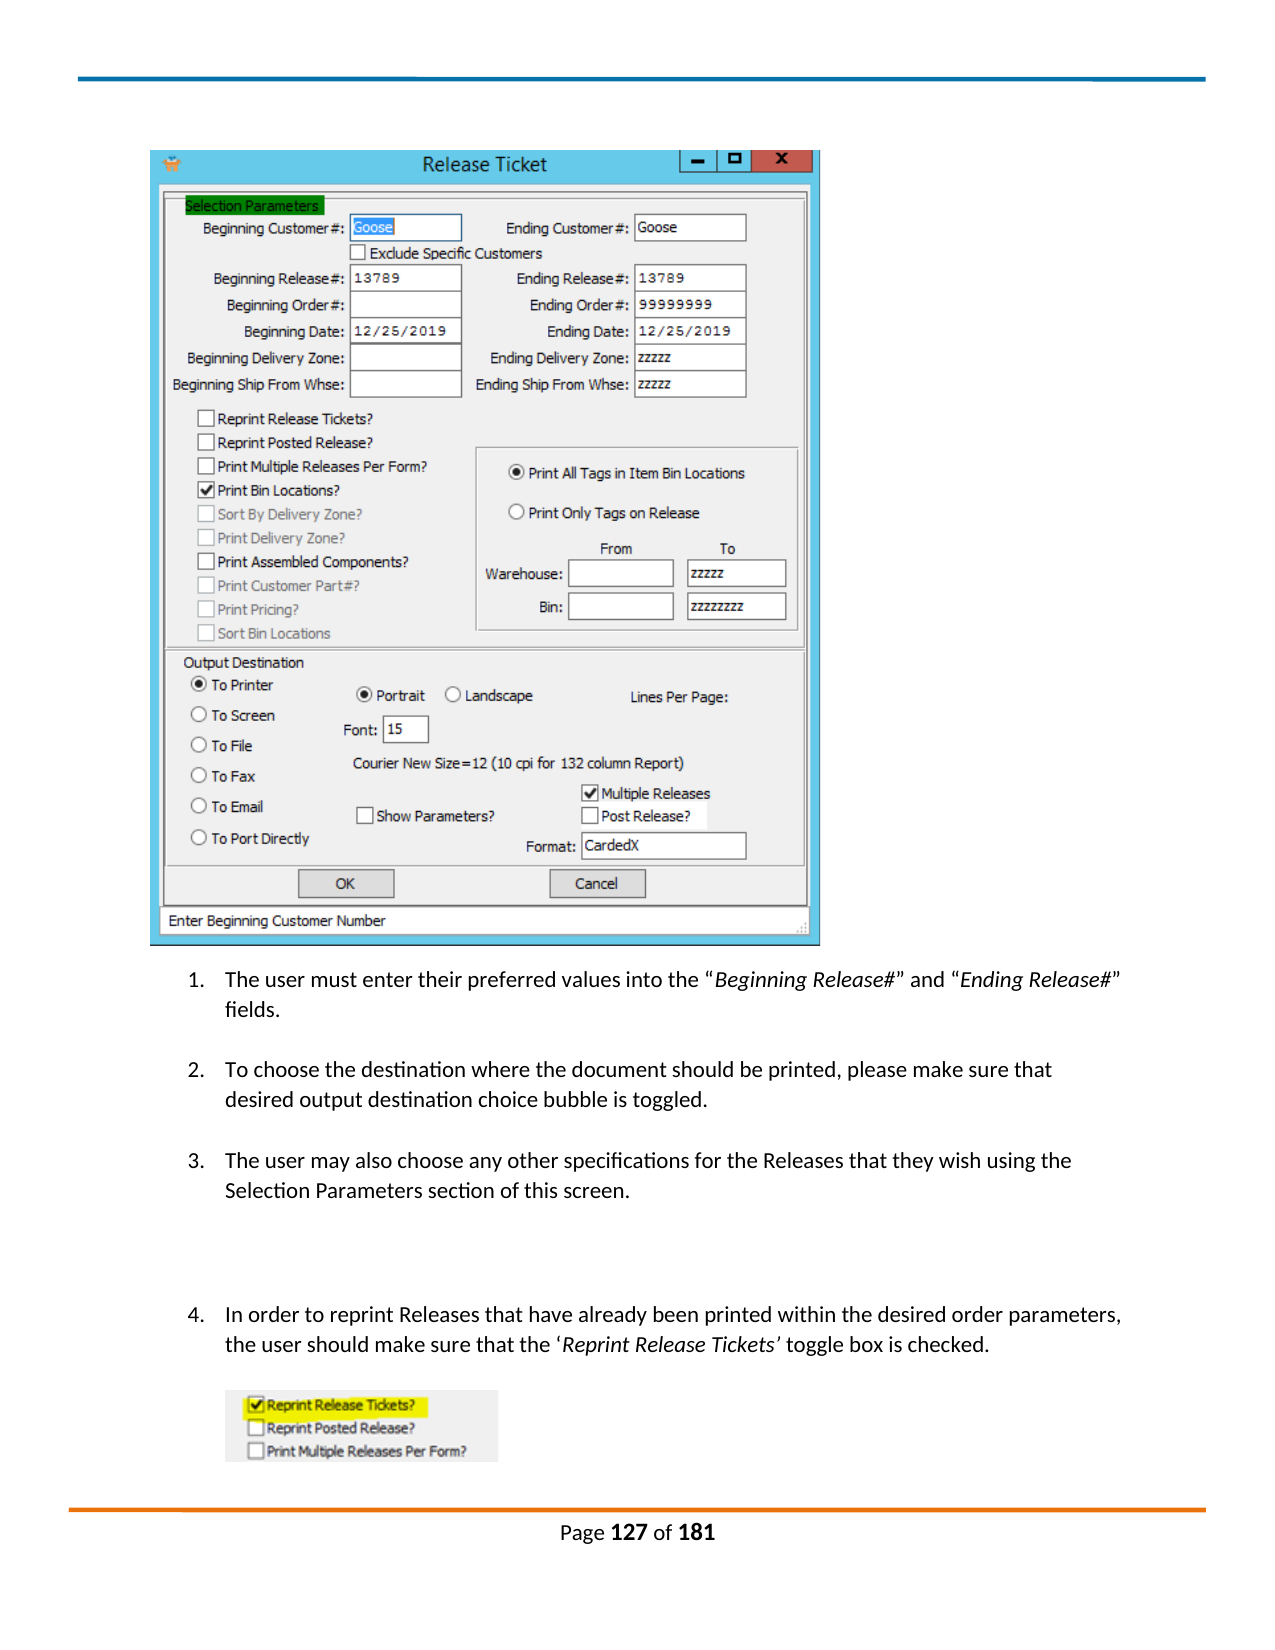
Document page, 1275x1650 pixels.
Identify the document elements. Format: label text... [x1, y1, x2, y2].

picture [150, 150, 821, 946]
list In order to reprint Releases that have already been printed within the desired order parameters, the user should make sure that the ‘Reprint Release Tickets’ toggle box is checked. [187, 1300, 1125, 1491]
picture [225, 1390, 499, 1462]
list The user may also choose any other specifications for the Releases that they wish using the Selection Parameters section of this screen. [187, 1146, 1125, 1204]
list To choose the destination where the document should be printed, please make sure that desired output destination choice bubble is toggled. [187, 1055, 1125, 1144]
list The user must enter their preferred values into the “Beginning Release#” and “Ending Release#” fields. [187, 965, 1125, 1053]
